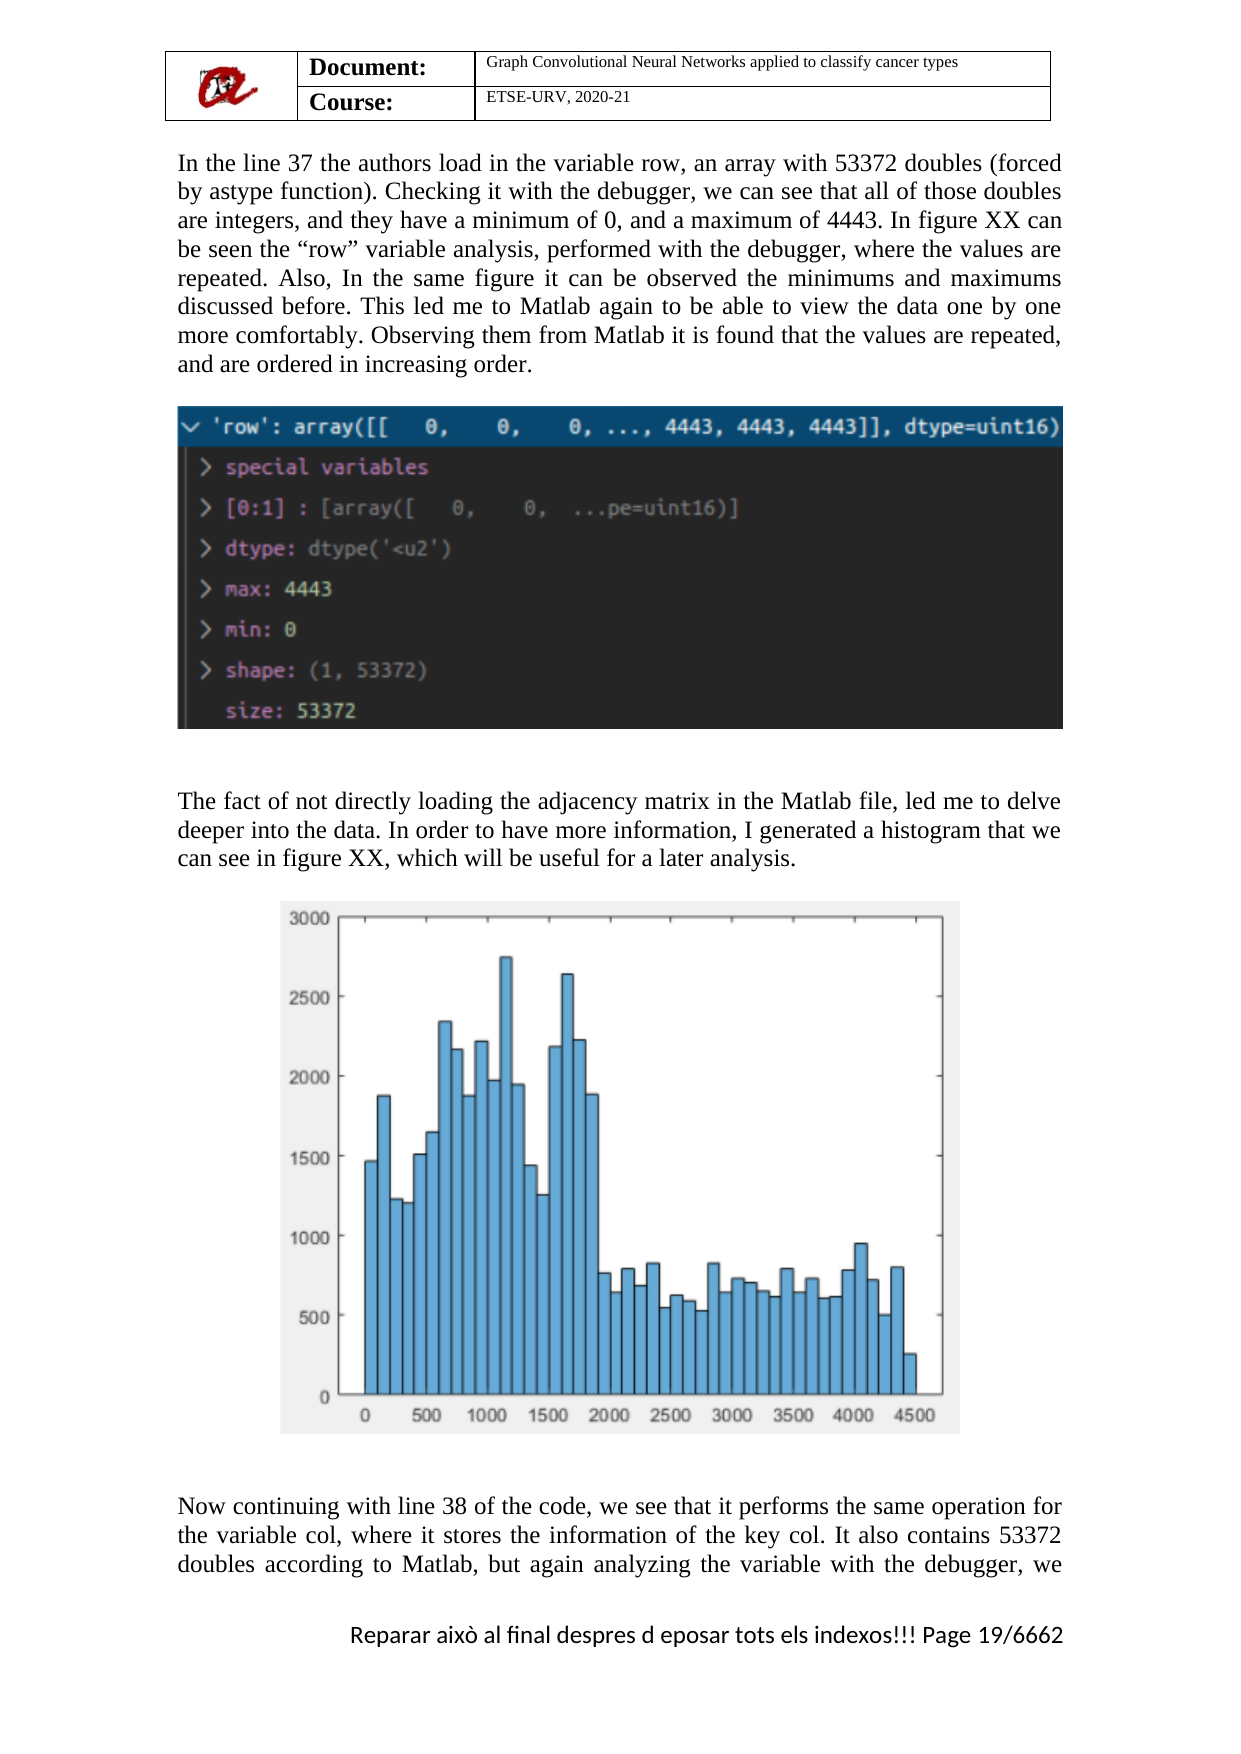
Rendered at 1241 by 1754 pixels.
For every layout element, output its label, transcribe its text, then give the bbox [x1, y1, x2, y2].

picture [195, 63, 261, 111]
picture [280, 901, 960, 1434]
picture [177, 406, 1063, 729]
text In the line 37 the authors load in the variable row, an array with 53372 doubles (forced by astype function). Checking it with the debugger, we can see that all of those doubles are integers, and they have a minimum of 0, and a maximum of 4443. In figure XX can be seen the “row” variable analysis, performed with the debugger, where the values are repeated. Also, In the same figure it can be observed the minimums and maximums discussed before. This led me to Matlab again to be able to view the data one by one more comfortably. Observing them from Matlab it is found that the values are repeated, and are ordered in increasing order. [177, 148, 1063, 378]
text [177, 1491, 1063, 1577]
text The fact of not directly loading the adjacency matrix in the Matlab file, led me to delve deeper into the data. In order to have more information, I generated a histogram that we can see in figure XX, which will be useful for a later analysis. [177, 786, 1063, 872]
